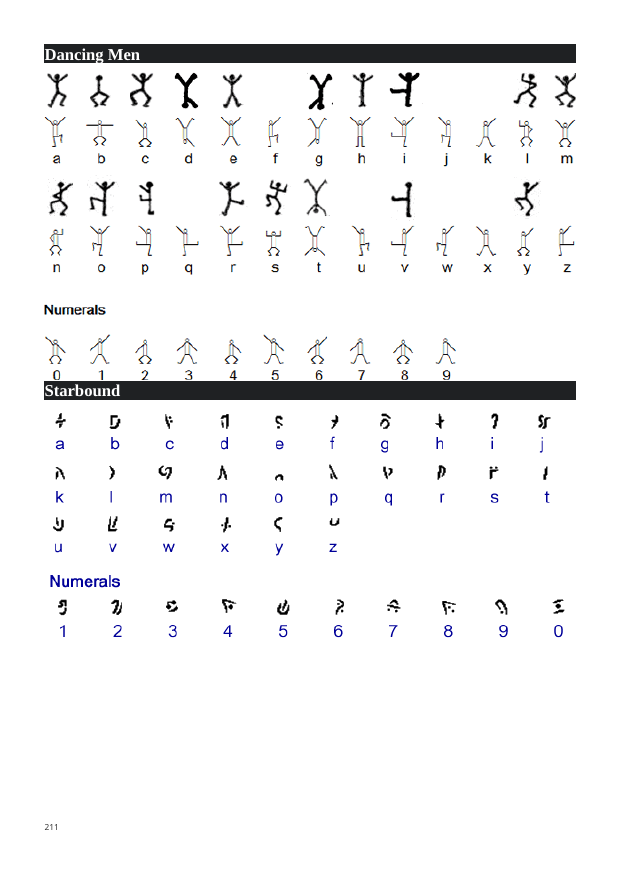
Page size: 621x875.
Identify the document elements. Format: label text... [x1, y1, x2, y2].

picture [44, 65, 576, 380]
text Dancing Men [44, 44, 576, 63]
picture [44, 401, 576, 649]
text Starbound [44, 381, 576, 400]
